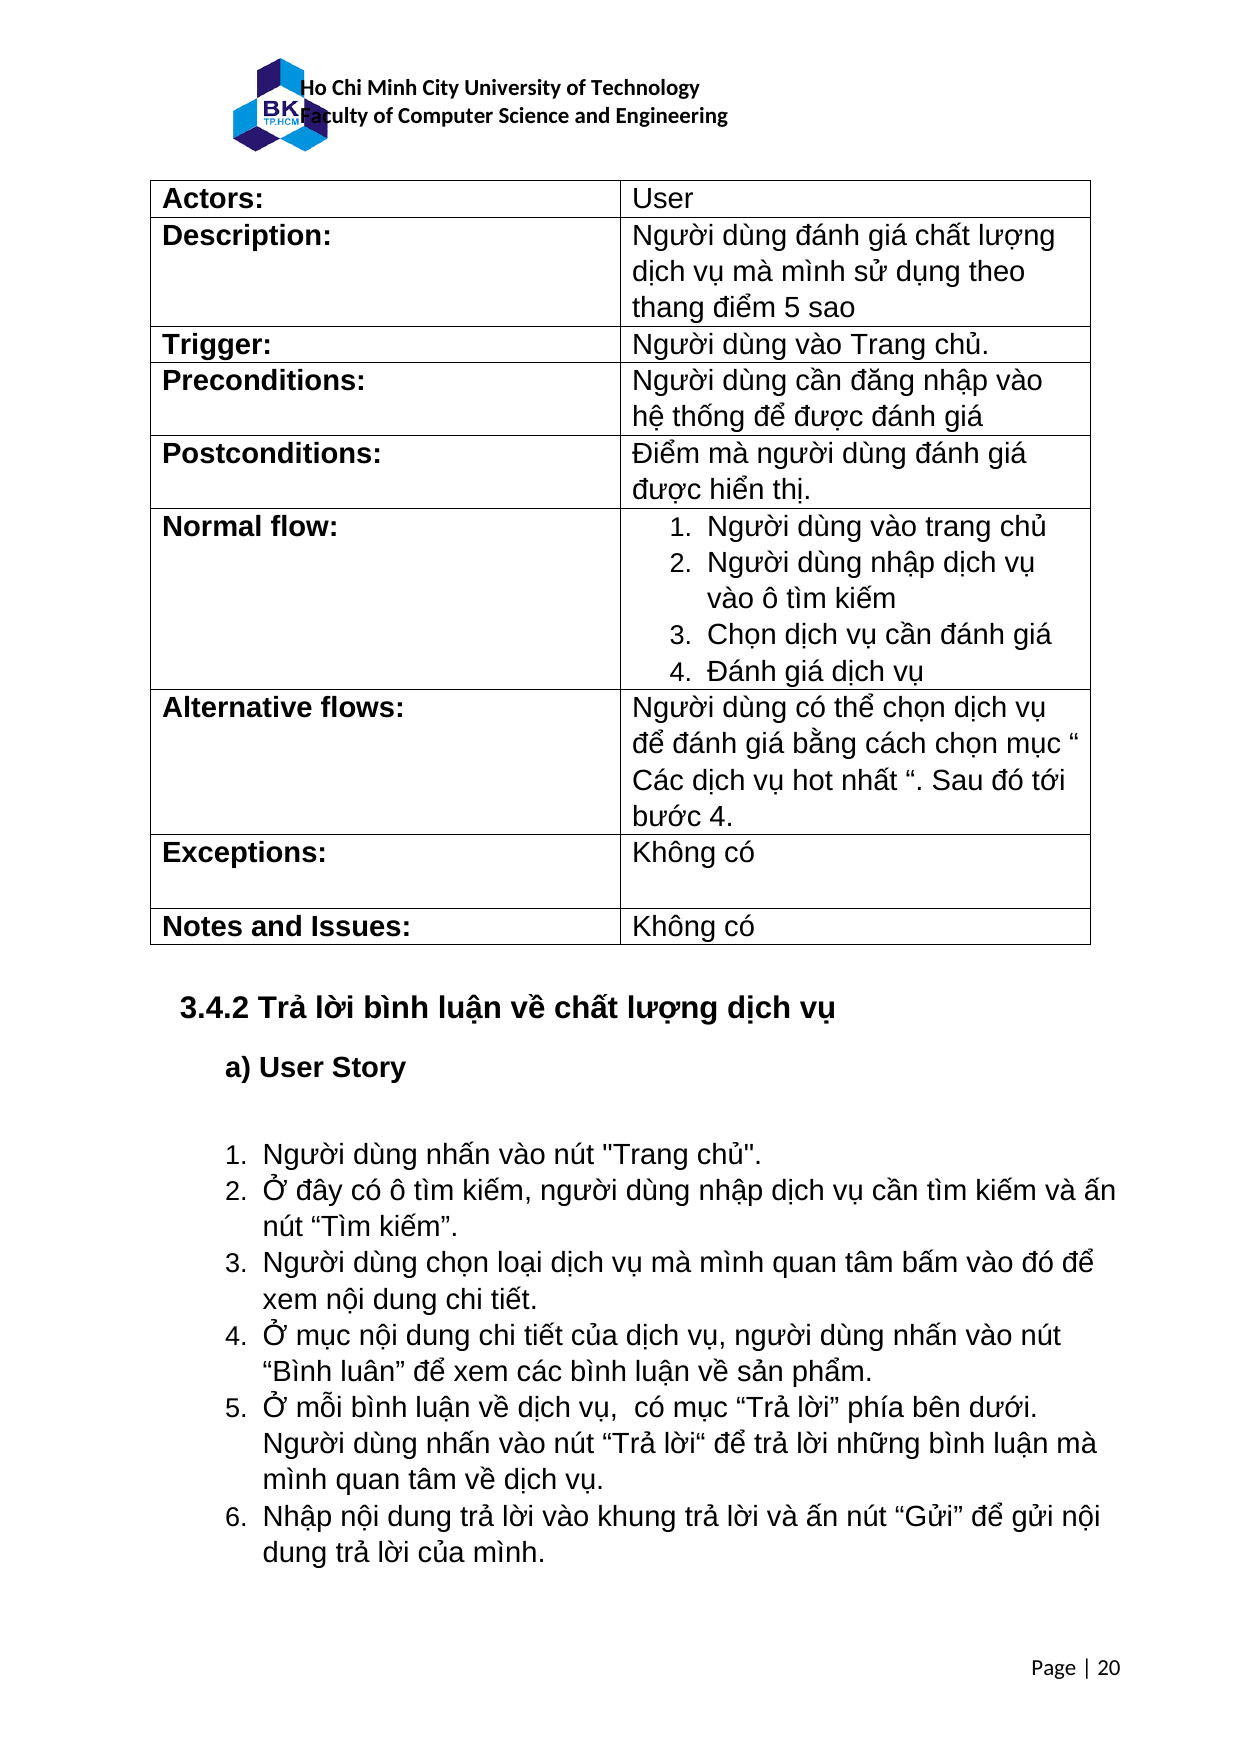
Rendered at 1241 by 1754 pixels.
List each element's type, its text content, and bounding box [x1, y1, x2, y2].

table_cell Người dùng cần đăng nhập vào hệ thống để được đánh giá [621, 363, 1090, 435]
table_cell Alternative flows: [151, 690, 620, 834]
table_cell Người dùng vào trang chủ Người dùng nhập dịch vụ vào ô tìm kiếm Chọn dịch vụ cần đánh giá Đánh giá dịch vụ [621, 509, 1090, 689]
subtitle 3.4.2 Trả lời bình luận về chất lượng dịch vụ [179, 989, 1120, 1026]
table_cell Postconditions: [151, 436, 620, 508]
table_cell Description: [151, 218, 620, 326]
table_cell Không có [621, 835, 1090, 908]
list Ở mỗi bình luận về dịch vụ, có mục “Trả lời” phía bên dưới. Người dùng nhấn vào nút “Trả lời“ để trả lời những bình luận mà mình quan tâm về dịch vụ. [225, 1390, 1120, 1496]
table_cell Người dùng có thể chọn dịch vụ để đánh giá bằng cách chọn mục “ Các dịch vụ hot nhất “. Sau đó tới bước 4. [621, 690, 1090, 834]
table_cell User [621, 181, 1090, 217]
list Người dùng nhấn vào nút "Trang chủ". [225, 1137, 1120, 1171]
table_cell Actors: [151, 181, 620, 217]
table_cell Trigger: [151, 327, 620, 362]
table_cell Preconditions: [151, 363, 620, 435]
list Ở mục nội dung chi tiết của dịch vụ, người dùng nhấn vào nút “Bình luân” để xem các bình luận về sản phẩm. [225, 1318, 1120, 1387]
list Nhập nội dung trả lời vào khung trả lời và ấn nút “Gửi” để gửi nội dung trả lời của mình. [225, 1498, 1120, 1568]
list Người dùng chọn loại dịch vụ mà mình quan tâm bấm vào đó để xem nội dung chi tiết. [225, 1246, 1120, 1315]
list Ở đây có ô tìm kiếm, người dùng nhập dịch vụ cần tìm kiếm và ấn nút “Tìm kiếm”. [225, 1173, 1120, 1243]
picture [213, 38, 347, 171]
table_cell Người dùng đánh giá chất lượng dịch vụ mà mình sử dụng theo thang điểm 5 sao [621, 218, 1090, 326]
table_cell Normal flow: [151, 509, 620, 689]
table_cell Exceptions: [151, 835, 620, 908]
table_cell Người dùng vào Trang chủ. [621, 327, 1090, 362]
table_cell Điểm mà người dùng đánh giá được hiển thị. [621, 436, 1090, 508]
table_cell Không có [621, 909, 1090, 944]
table_cell Notes and Issues: [151, 909, 620, 944]
subtitle a) User Story [194, 1051, 1120, 1084]
